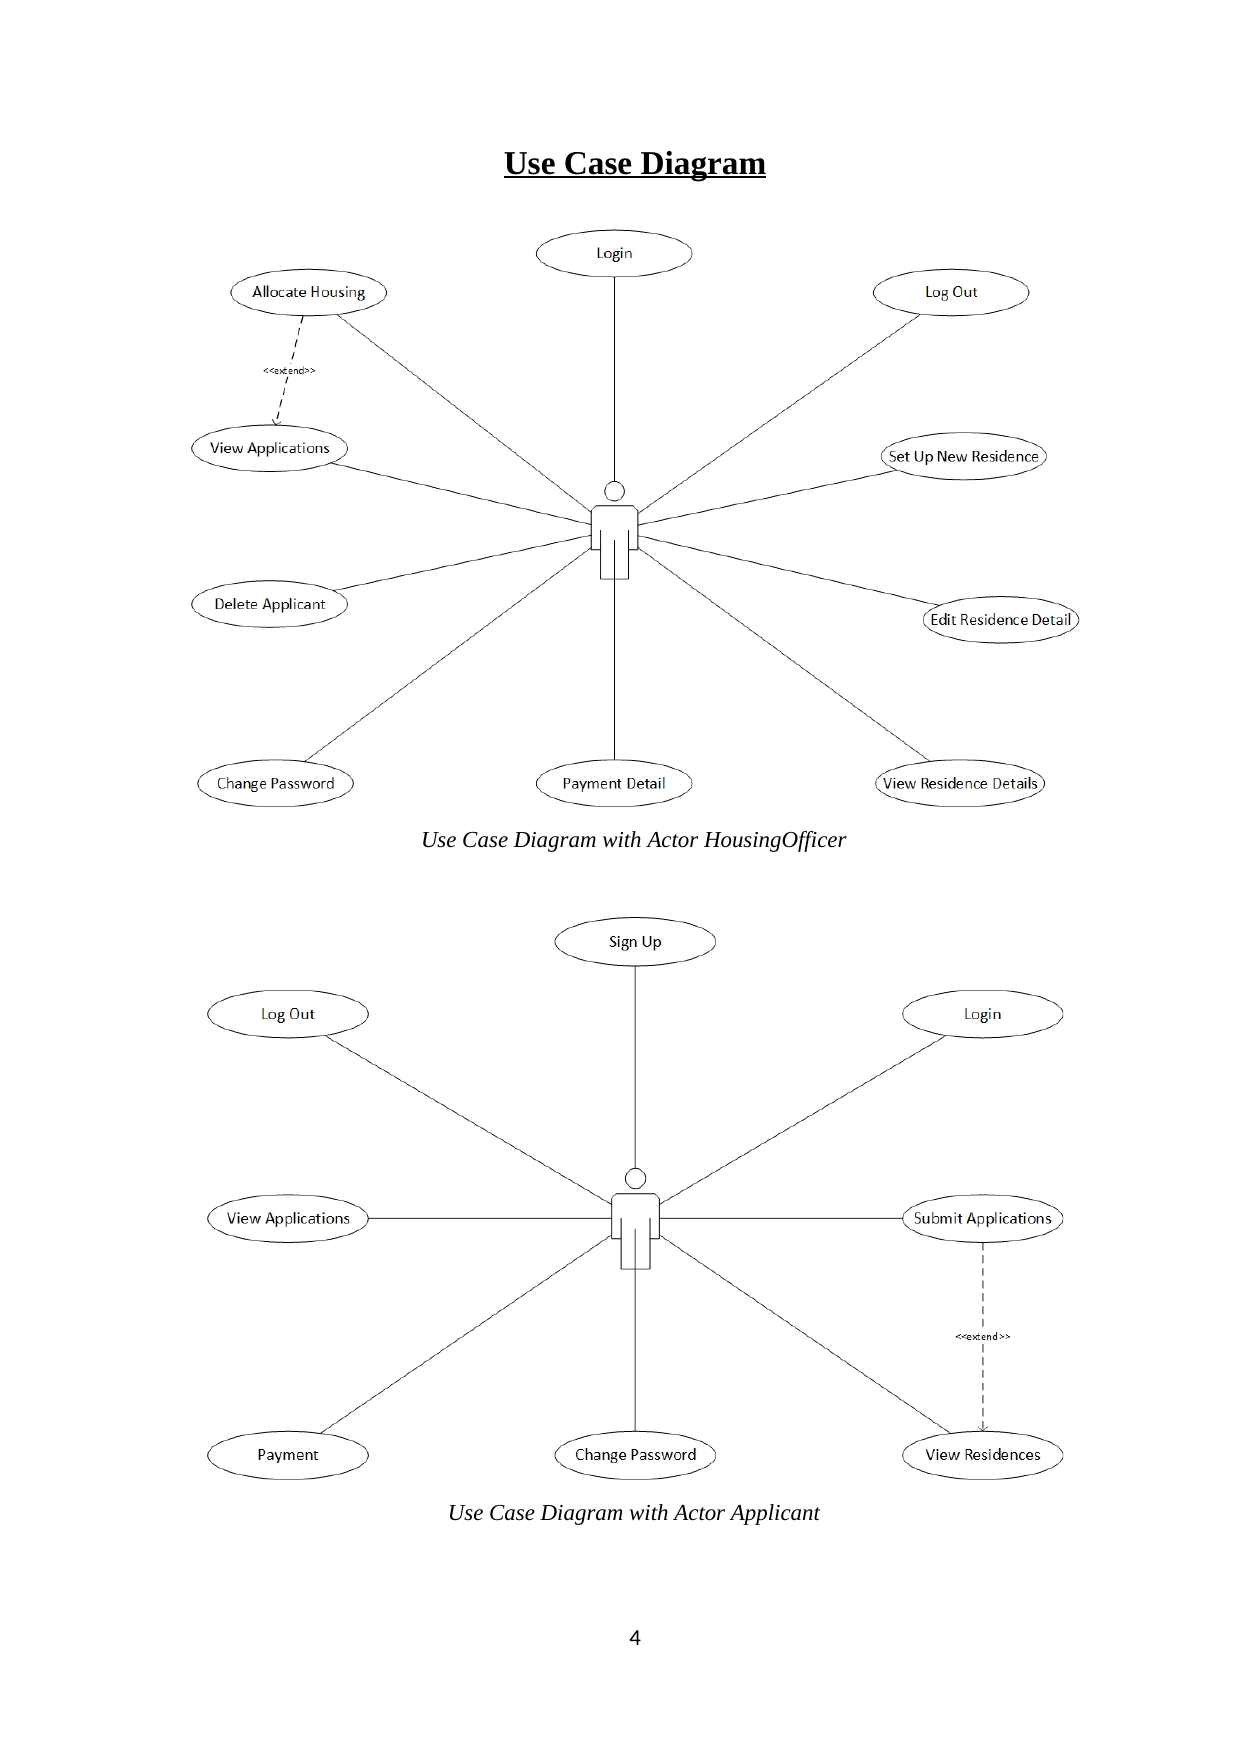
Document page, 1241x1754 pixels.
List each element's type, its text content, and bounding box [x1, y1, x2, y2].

text Use Case Diagram with Actor Applicant [148, 1499, 1122, 1525]
text Use Case Diagram with Actor HousingOfficer [148, 826, 1122, 852]
text Use Case Diagram [148, 143, 1122, 181]
picture [190, 229, 1080, 807]
picture [206, 916, 1064, 1480]
